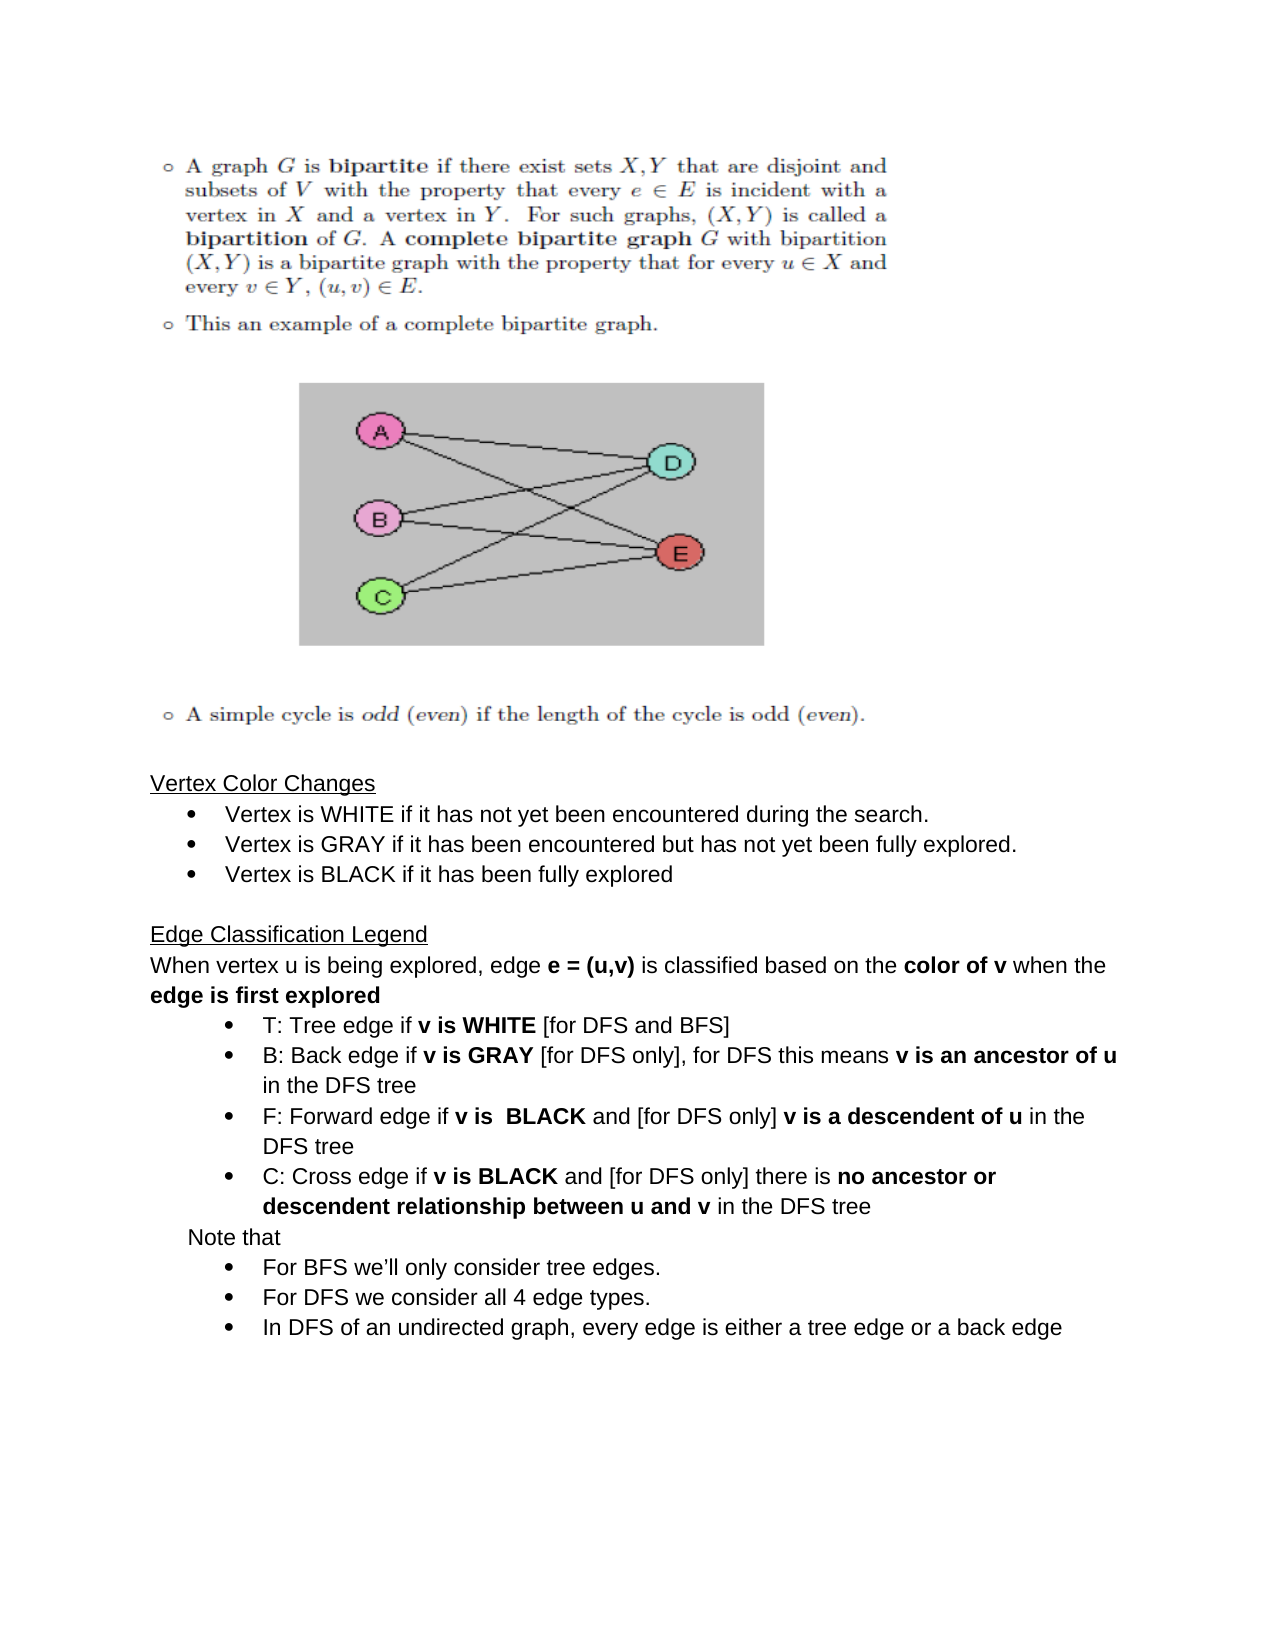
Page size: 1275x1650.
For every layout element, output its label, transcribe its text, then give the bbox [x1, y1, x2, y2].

text Vertex Color Changes [150, 770, 1125, 797]
list T: Tree edge if v is WHITE [for DFS and BFS] [225, 1012, 1125, 1038]
text Edge Classification Legend [150, 921, 1125, 948]
list C: Cross edge if v is BLACK and [for DFS only] there is no ancestor or descendent relationship between u and v in the DFS tree [225, 1163, 1125, 1220]
list Vertex is WHITE if it has not yet been encountered during the search. [187, 801, 1125, 827]
text When vertex u is being explored, edge e = (u,v) is classified based on the color of v when the edge is first explored [150, 952, 1125, 1008]
text Note that [150, 1223, 1125, 1250]
list In DFS of an undirected graph, every edge is either a tree edge or a back edge [225, 1314, 1125, 1341]
list Vertex is GRAY if it has been encountered but has not yet been fully explored. [187, 831, 1125, 857]
list F: Forward edge if v is BLACK and [for DFS only] v is a descendent of u in the DFS tree [225, 1103, 1125, 1159]
list For DFS we consider all 4 edge types. [225, 1284, 1125, 1310]
list B: Back edge if v is GRAY [for DFS only], for DFS this means v is an ancestor of u in the DFS tree [225, 1042, 1125, 1099]
list For BFS we’ll only consider tree edges. [225, 1254, 1125, 1280]
list Vertex is BLACK if it has been fully explored [187, 861, 1125, 887]
picture [150, 149, 908, 736]
